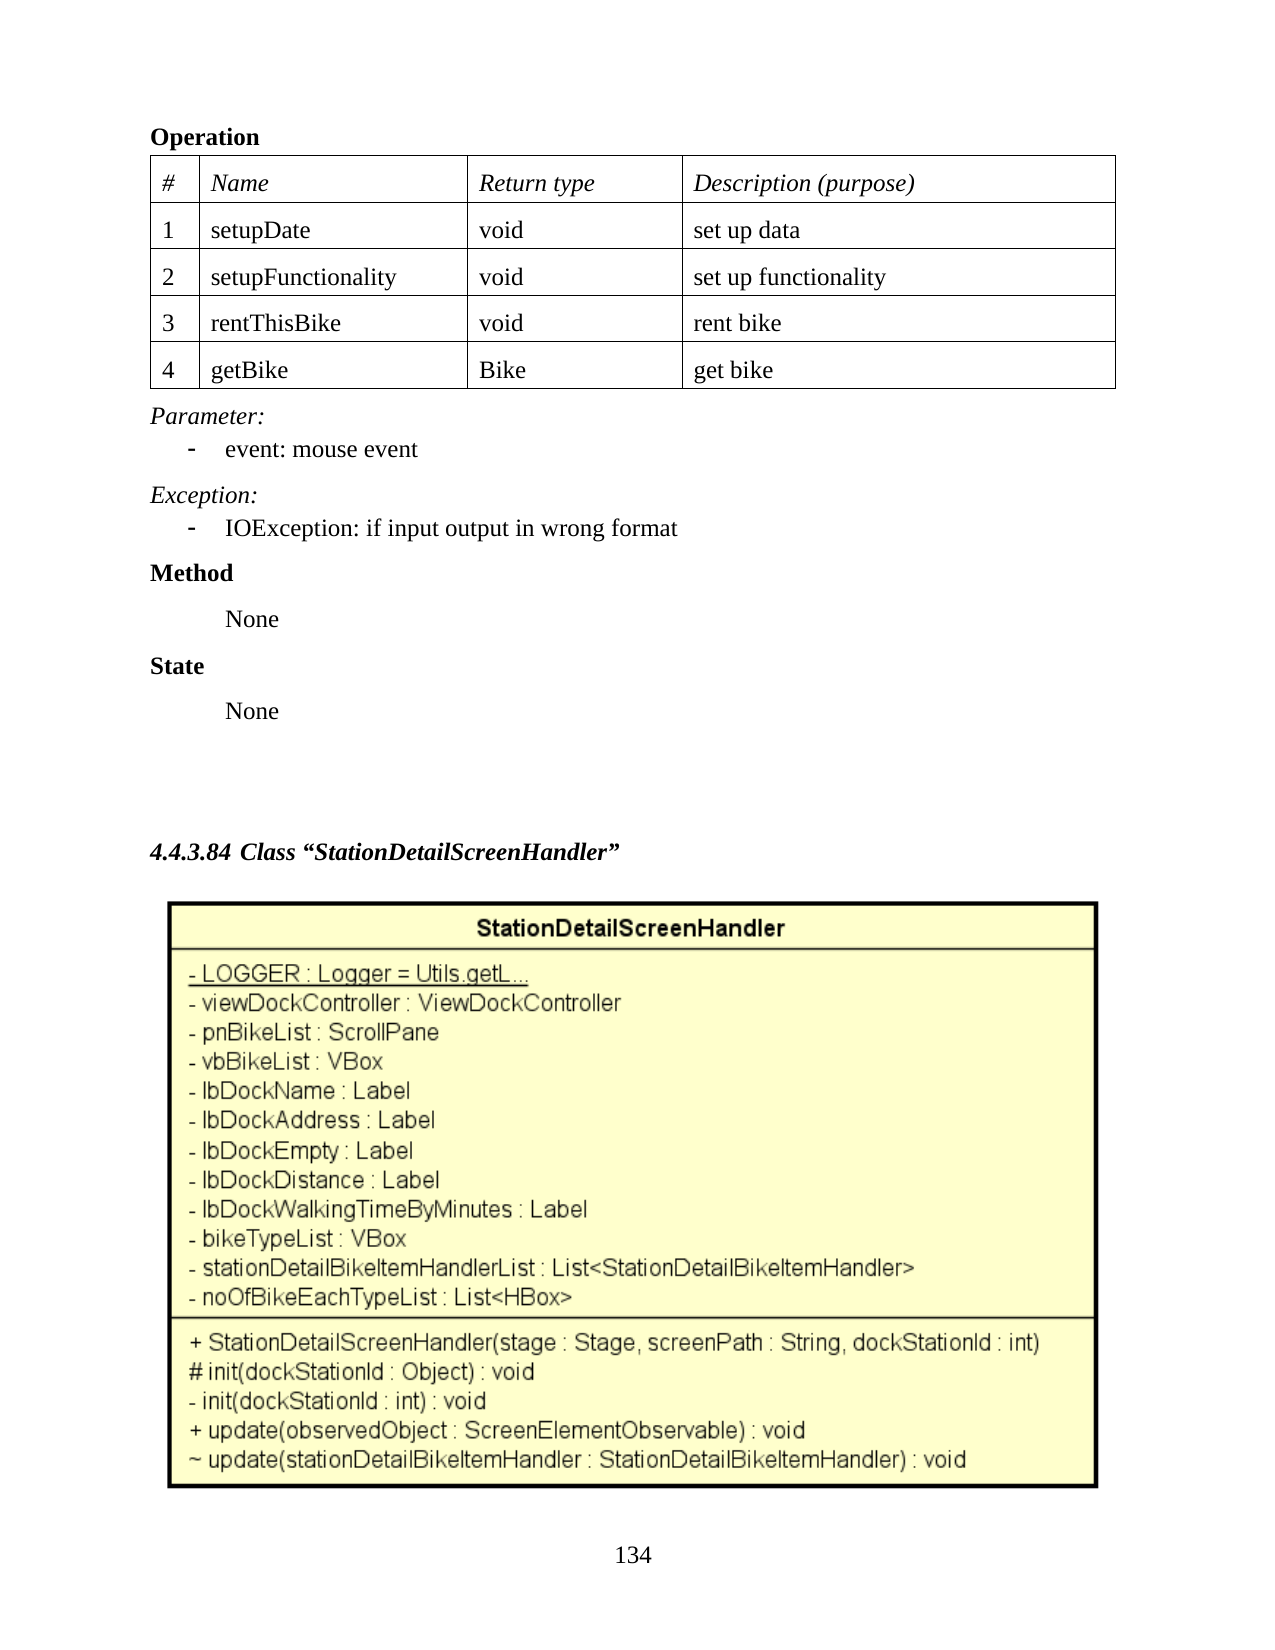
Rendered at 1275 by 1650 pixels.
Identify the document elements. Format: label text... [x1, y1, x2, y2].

picture [150, 884, 1116, 1506]
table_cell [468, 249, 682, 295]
text Exception: [150, 480, 1116, 509]
subtitle Class “StationDetailScreenHandler” [150, 837, 1116, 866]
text State [150, 651, 1116, 680]
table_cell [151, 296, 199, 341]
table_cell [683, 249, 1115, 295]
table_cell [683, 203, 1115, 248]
text Parameter: [150, 401, 1116, 430]
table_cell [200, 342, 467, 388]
text None [150, 604, 1116, 633]
text None [150, 696, 1116, 725]
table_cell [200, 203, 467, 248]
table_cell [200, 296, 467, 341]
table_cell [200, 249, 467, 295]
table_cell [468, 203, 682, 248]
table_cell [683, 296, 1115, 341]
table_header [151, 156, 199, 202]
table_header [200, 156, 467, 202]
text Operation [150, 122, 1116, 151]
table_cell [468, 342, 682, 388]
list event: mouse event [187, 434, 1116, 463]
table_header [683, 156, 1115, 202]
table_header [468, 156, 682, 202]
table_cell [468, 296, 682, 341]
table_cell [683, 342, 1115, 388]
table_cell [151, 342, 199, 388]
list IOException: if input output in wrong format [187, 513, 1116, 542]
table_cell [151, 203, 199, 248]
text Method [150, 558, 1116, 587]
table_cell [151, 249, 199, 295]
